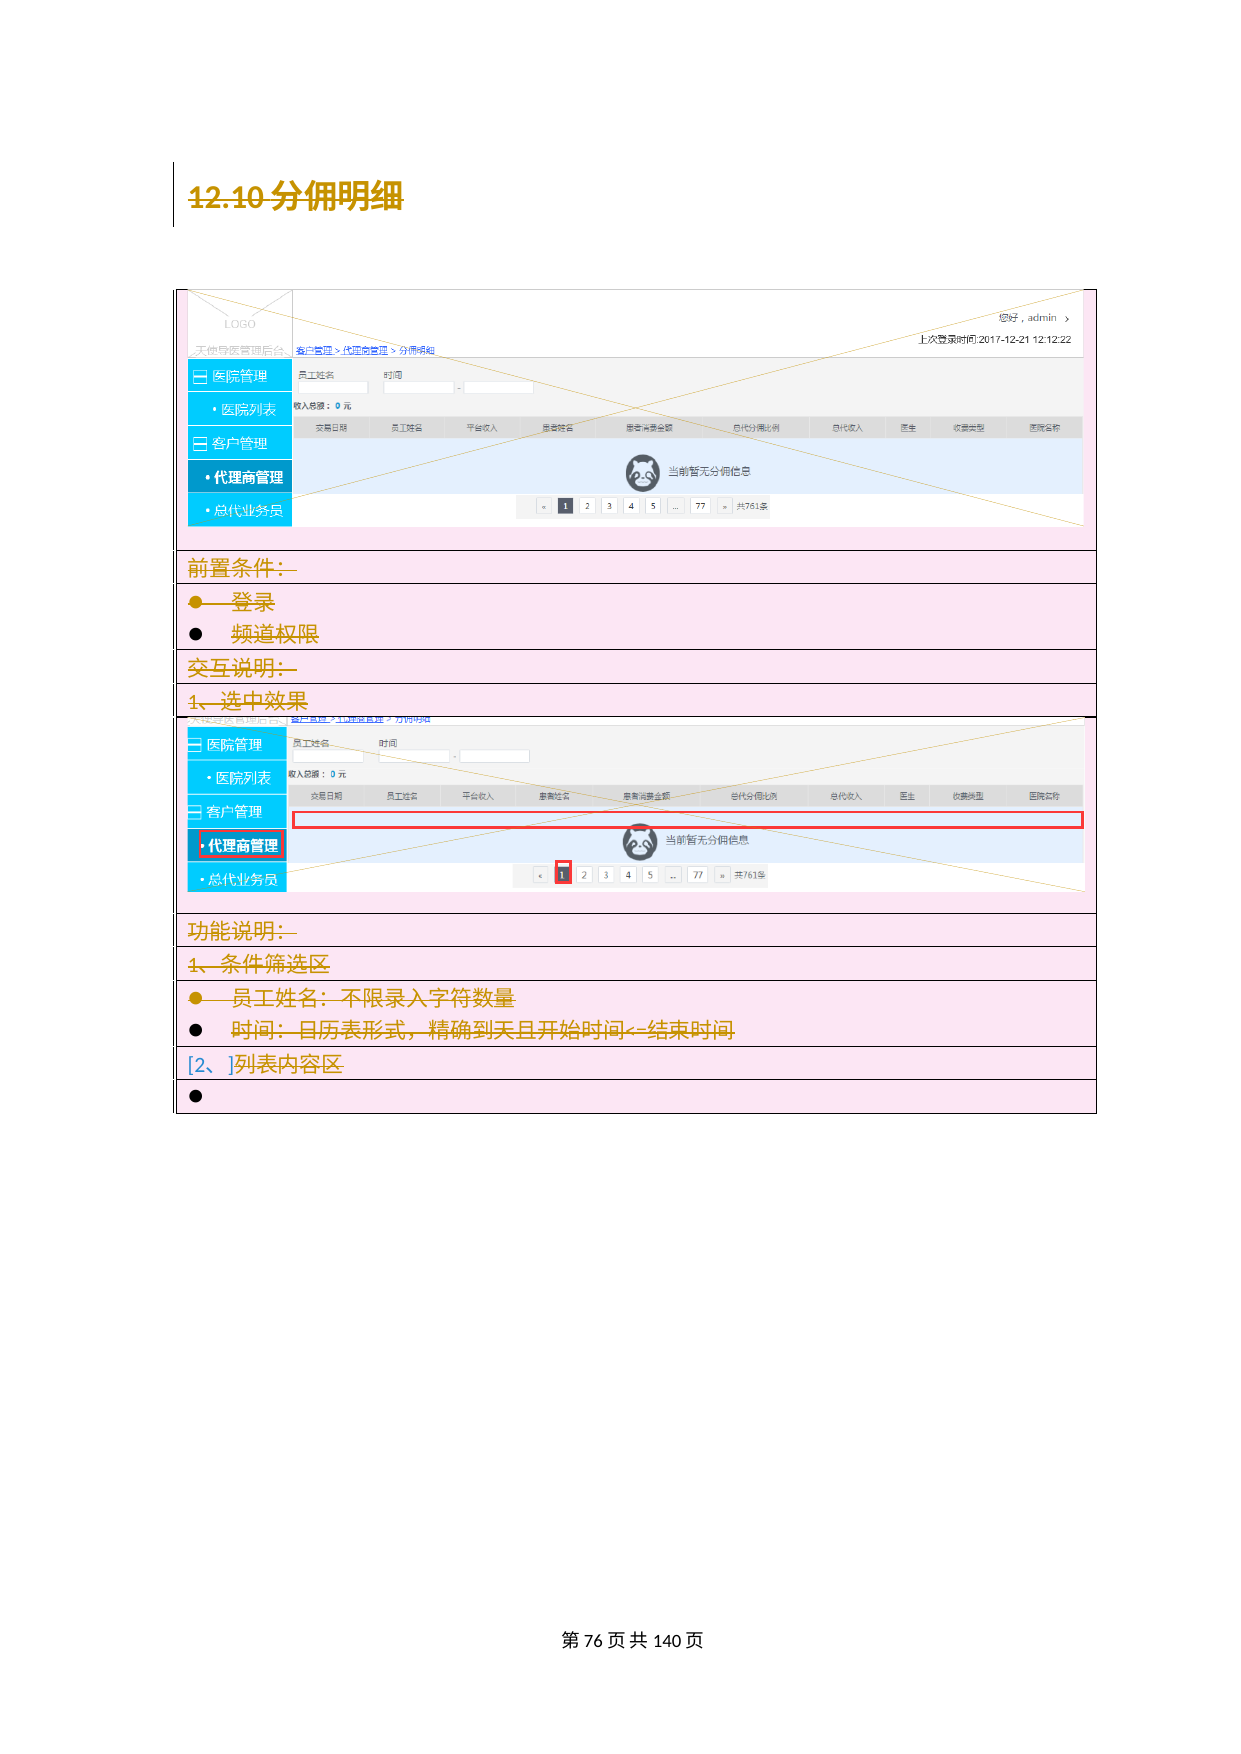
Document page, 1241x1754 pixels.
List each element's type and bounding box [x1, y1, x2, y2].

picture [287, 805, 1080, 892]
picture [189, 289, 1082, 407]
picture [640, 291, 1084, 525]
picture [237, 744, 245, 750]
picture [640, 718, 1085, 891]
picture [293, 409, 1083, 527]
picture [187, 718, 225, 726]
picture [270, 840, 277, 849]
picture [225, 840, 235, 851]
picture [258, 477, 267, 483]
picture [252, 840, 263, 852]
picture [200, 831, 283, 857]
picture [287, 738, 632, 872]
picture [187, 291, 631, 497]
picture [238, 841, 242, 852]
picture [237, 811, 245, 817]
picture [254, 807, 261, 814]
picture [191, 717, 1081, 804]
picture [254, 740, 261, 747]
